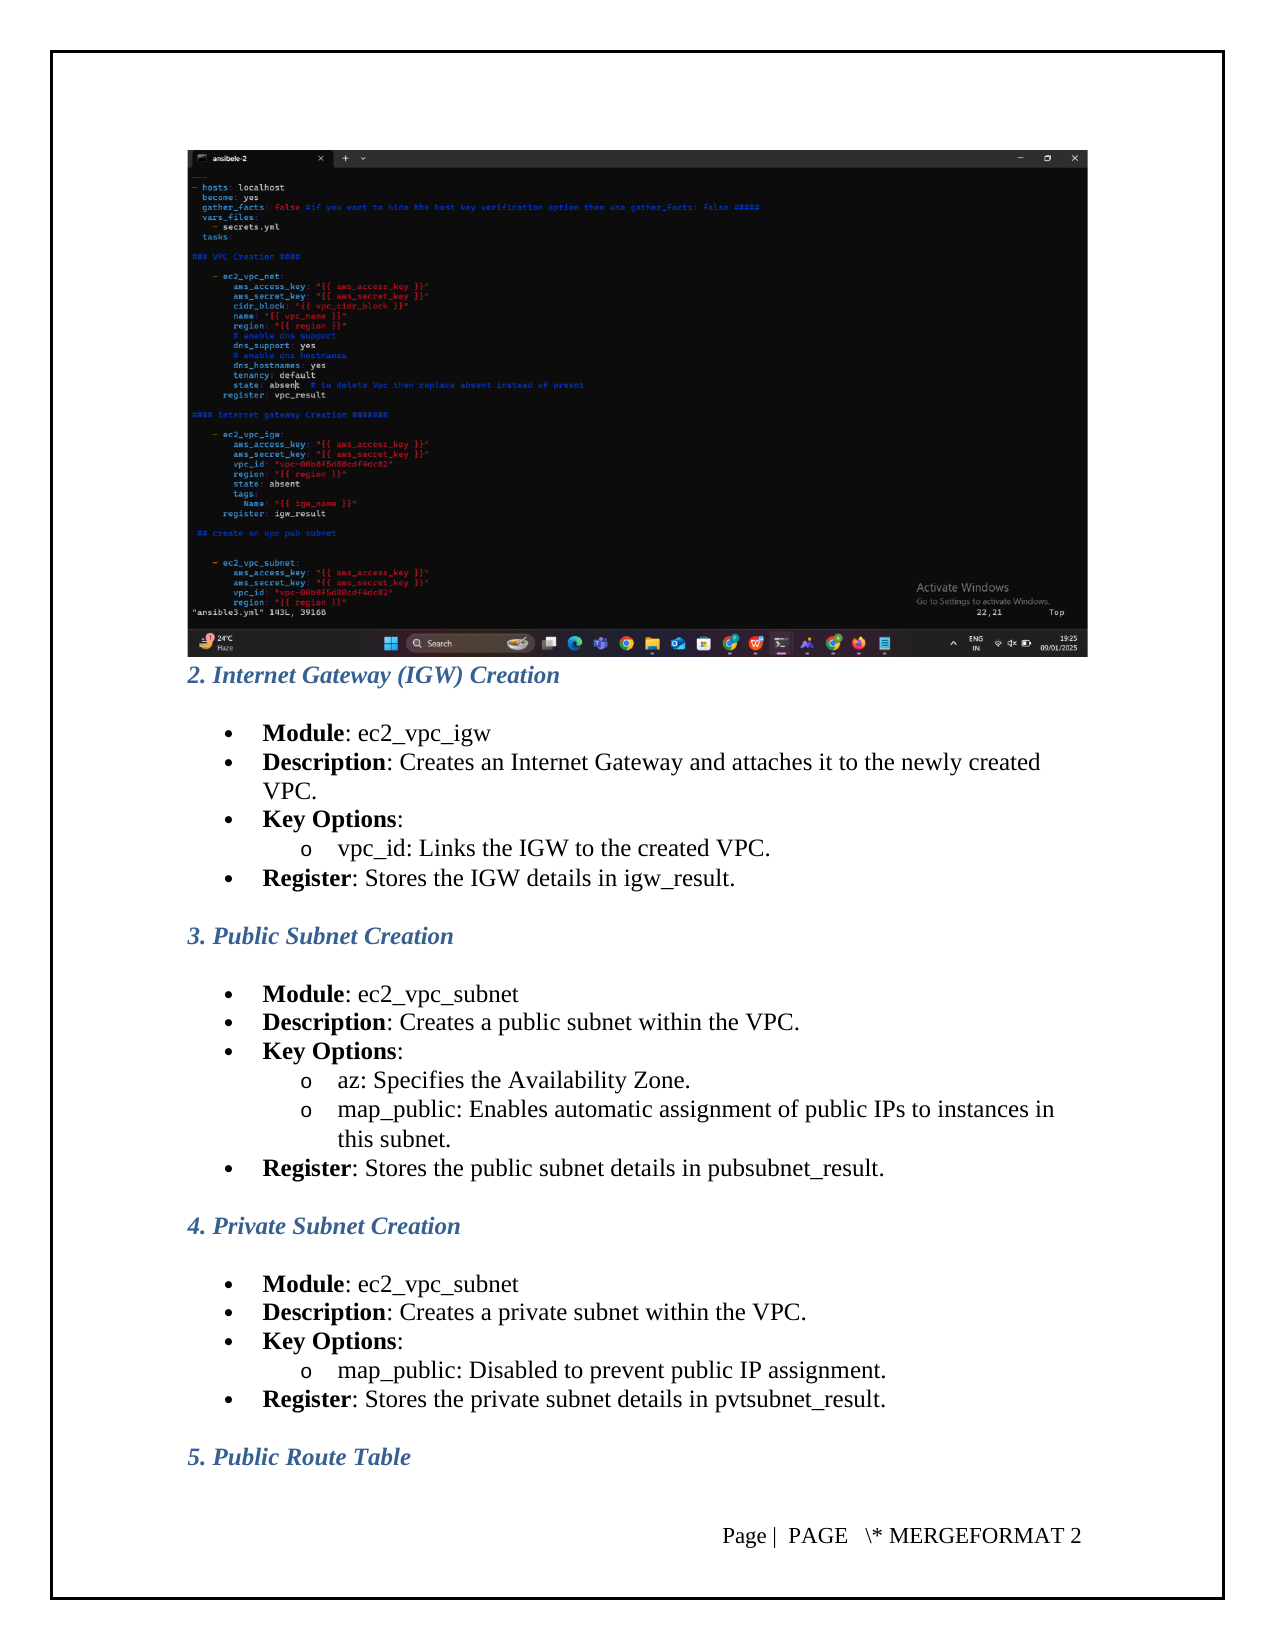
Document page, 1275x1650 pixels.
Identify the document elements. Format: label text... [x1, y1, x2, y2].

picture [187, 150, 1088, 657]
list Register: Stores the IGW details in igw_result. [225, 863, 1087, 892]
list Key Options: [225, 1326, 1087, 1355]
list Key Options: [225, 1036, 1087, 1065]
list Key Options: [225, 804, 1087, 833]
subtitle 4. Private Subnet Creation [187, 1211, 1087, 1239]
subtitle 2. Internet Gateway (IGW) Creation [187, 660, 1087, 689]
list Description: Creates a private subnet within the VPC. [225, 1297, 1087, 1326]
subtitle 5. Public Route Table [187, 1442, 1087, 1471]
list Module: ec2_vpc_igw [225, 718, 1087, 747]
list map_public: Disabled to prevent public IP assignment. [300, 1355, 1087, 1384]
list vpc_id: Links the IGW to the created VPC. [300, 833, 1087, 863]
list Description: Creates an Internet Gateway and attaches it to the newly created VPC. [225, 747, 1087, 804]
list Module: ec2_vpc_subnet [225, 1269, 1087, 1297]
list Register: Stores the public subnet details in pubsubnet_result. [225, 1153, 1087, 1182]
list Description: Creates a public subnet within the VPC. [225, 1007, 1087, 1036]
list map_public: Enables automatic assignment of public IPs to instances in this subnet. [300, 1094, 1087, 1153]
subtitle 3. Public Subnet Creation [187, 921, 1087, 949]
list Register: Stores the private subnet details in pvtsubnet_result. [225, 1384, 1087, 1413]
list az: Specifies the Availability Zone. [300, 1065, 1087, 1094]
list Module: ec2_vpc_subnet [225, 979, 1087, 1007]
